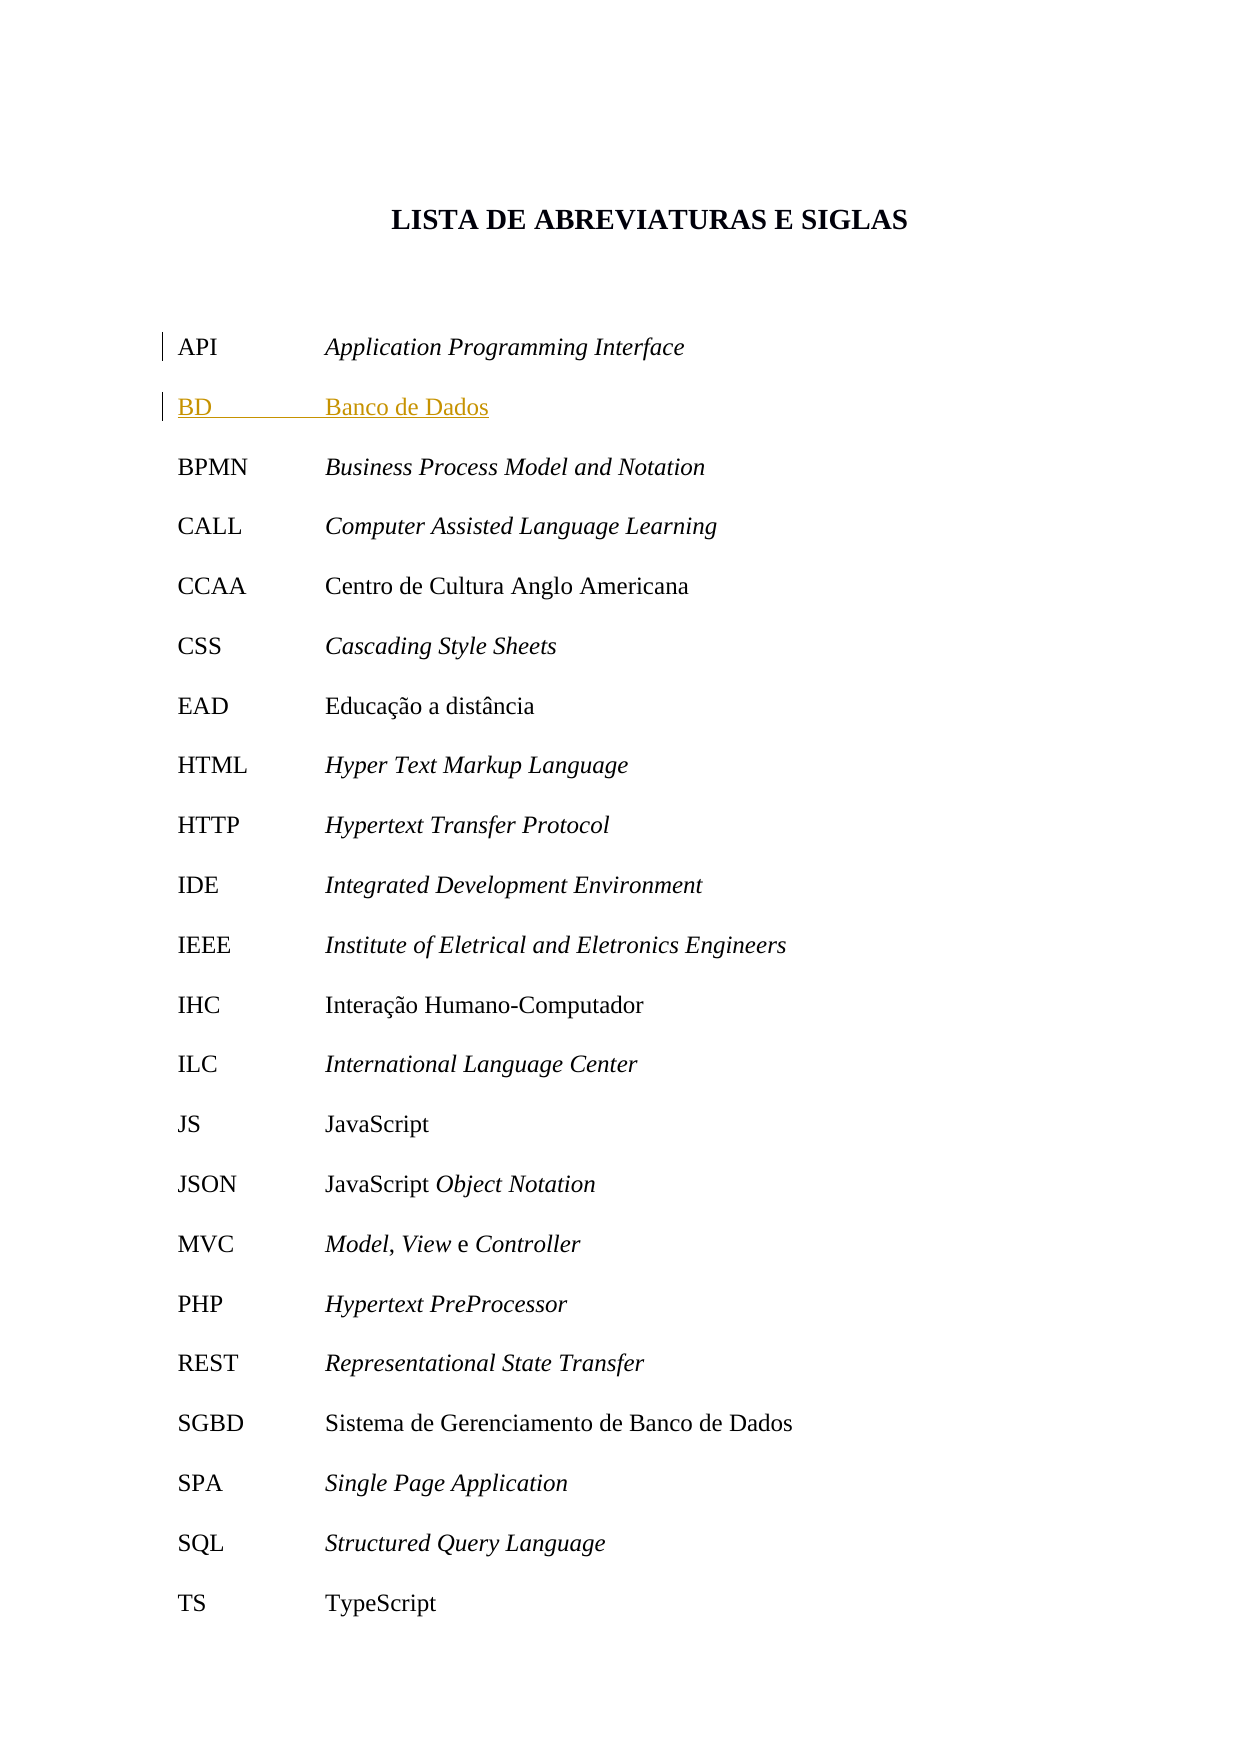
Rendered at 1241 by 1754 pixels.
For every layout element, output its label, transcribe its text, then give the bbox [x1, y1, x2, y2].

text SPA Single Page Application [177, 1468, 1122, 1497]
text HTTP Hypertext Transfer Protocol [177, 810, 1122, 839]
text API Application Programming Interface [177, 332, 1122, 361]
text ILC International Language Center [177, 1049, 1122, 1078]
text IDE Integrated Development Environment [177, 870, 1122, 899]
text JSON JavaScript Object Notation [177, 1169, 1122, 1198]
text CCAA Centro de Cultura Anglo Americana [177, 571, 1122, 600]
text CSS Cascading Style Sheets [177, 631, 1122, 660]
text TS TypeScript [177, 1588, 1122, 1616]
text PHP Hypertext PreProcessor [177, 1289, 1122, 1317]
text EAD Educação a distância [177, 691, 1122, 719]
text SQL Structured Query Language [177, 1528, 1122, 1557]
text MVC Model, View e Controller [177, 1229, 1122, 1258]
text BPMN Business Process Model and Notation [177, 452, 1122, 480]
text SGBD Sistema de Gerenciamento de Banco de Dados [177, 1408, 1122, 1437]
text IEEE Institute of Eletrical and Eletronics Engineers [177, 930, 1122, 959]
text CALL Computer Assisted Language Learning [177, 511, 1122, 540]
subtitle LISTA DE ABREVIATURAS E SIGLAS [177, 202, 1122, 236]
text REST Representational State Transfer [177, 1348, 1122, 1377]
text JS JavaScript [177, 1109, 1122, 1138]
text IHC Interação Humano-Computador [177, 990, 1122, 1018]
text HTML Hyper Text Markup Language [177, 751, 1122, 779]
